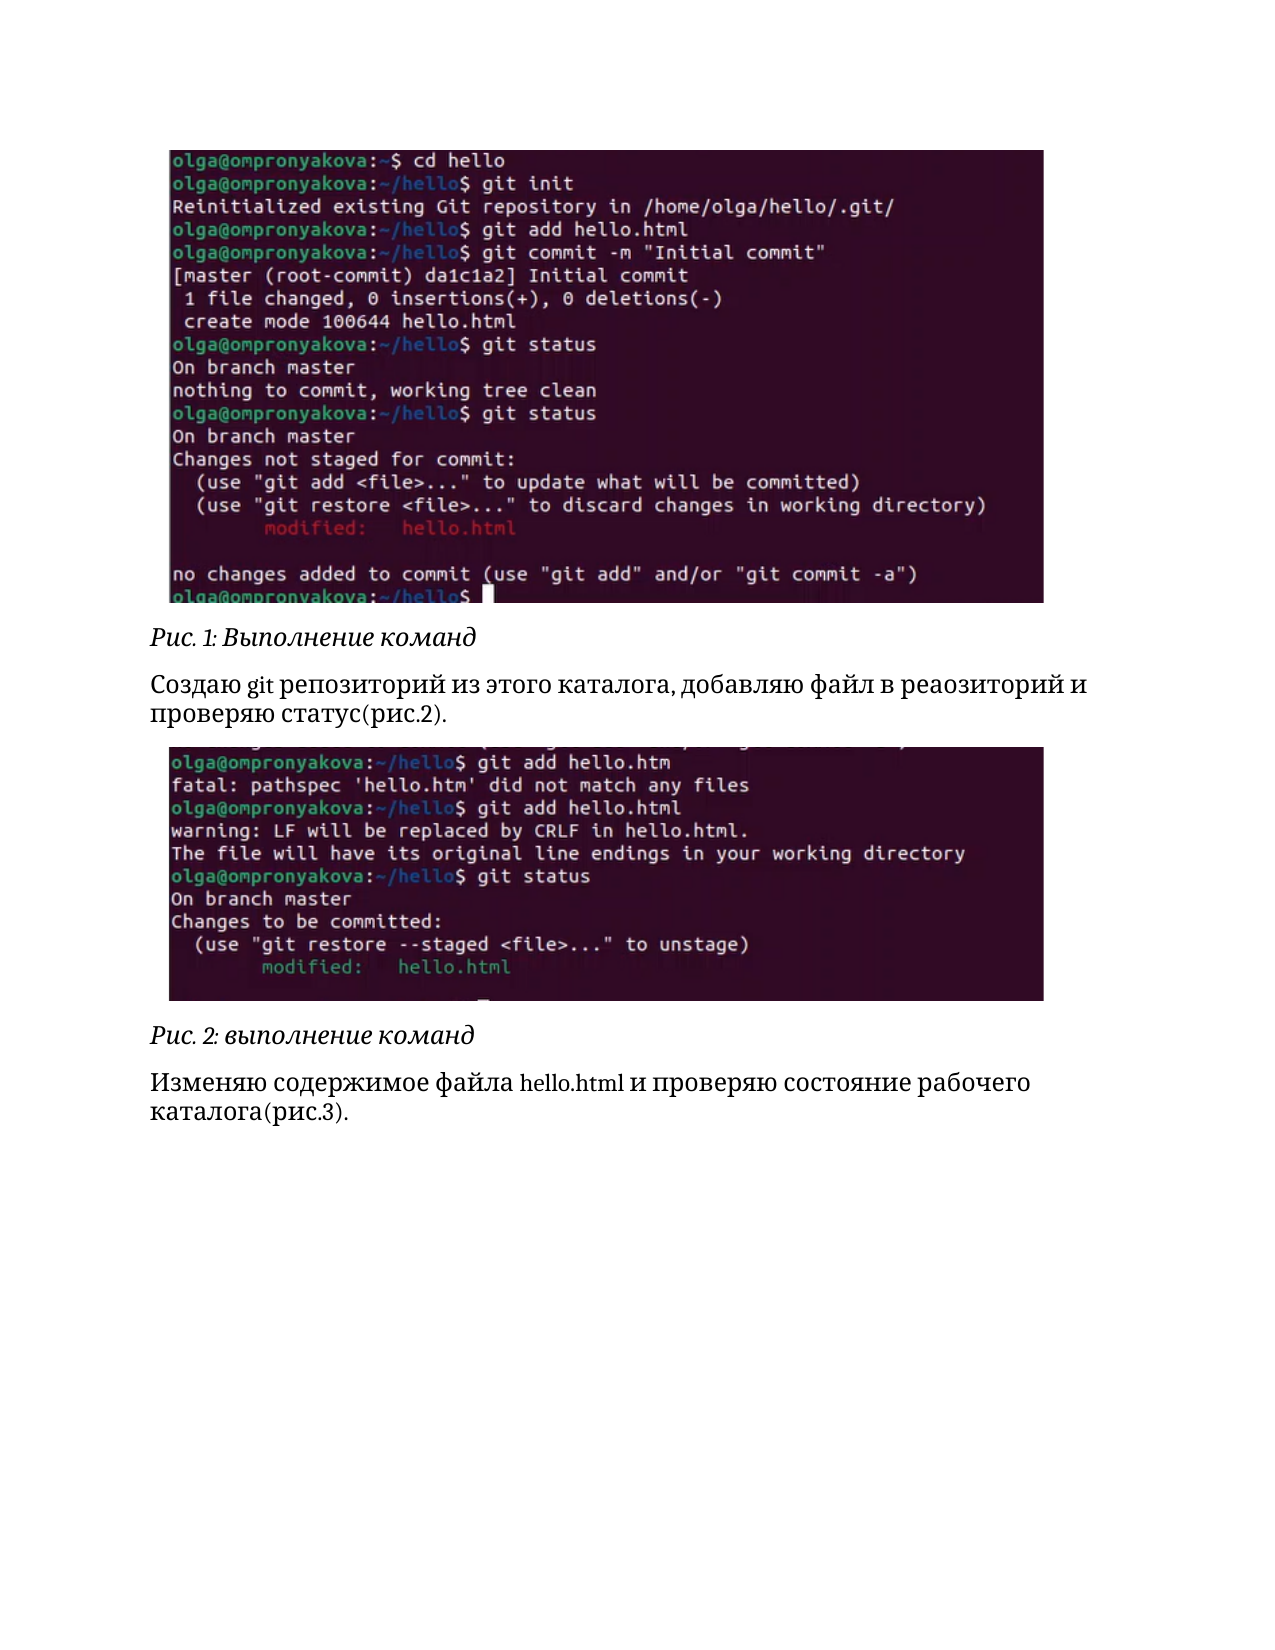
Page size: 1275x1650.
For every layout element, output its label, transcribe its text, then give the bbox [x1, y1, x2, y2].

text Рис. 1: Выполнение команд [150, 624, 1125, 653]
text Рис. 2: выполнение команд [150, 1022, 1125, 1051]
picture [168, 747, 1044, 1001]
text Изменяю содержимое файла hello.html и проверяю состояние рабочего каталога(рис.3). [150, 1069, 1125, 1127]
picture [168, 150, 1044, 603]
text Создаю git репозиторий из этого каталога, добавляю файл в реаозиторий и проверяю статус(рис.2). [150, 671, 1125, 729]
